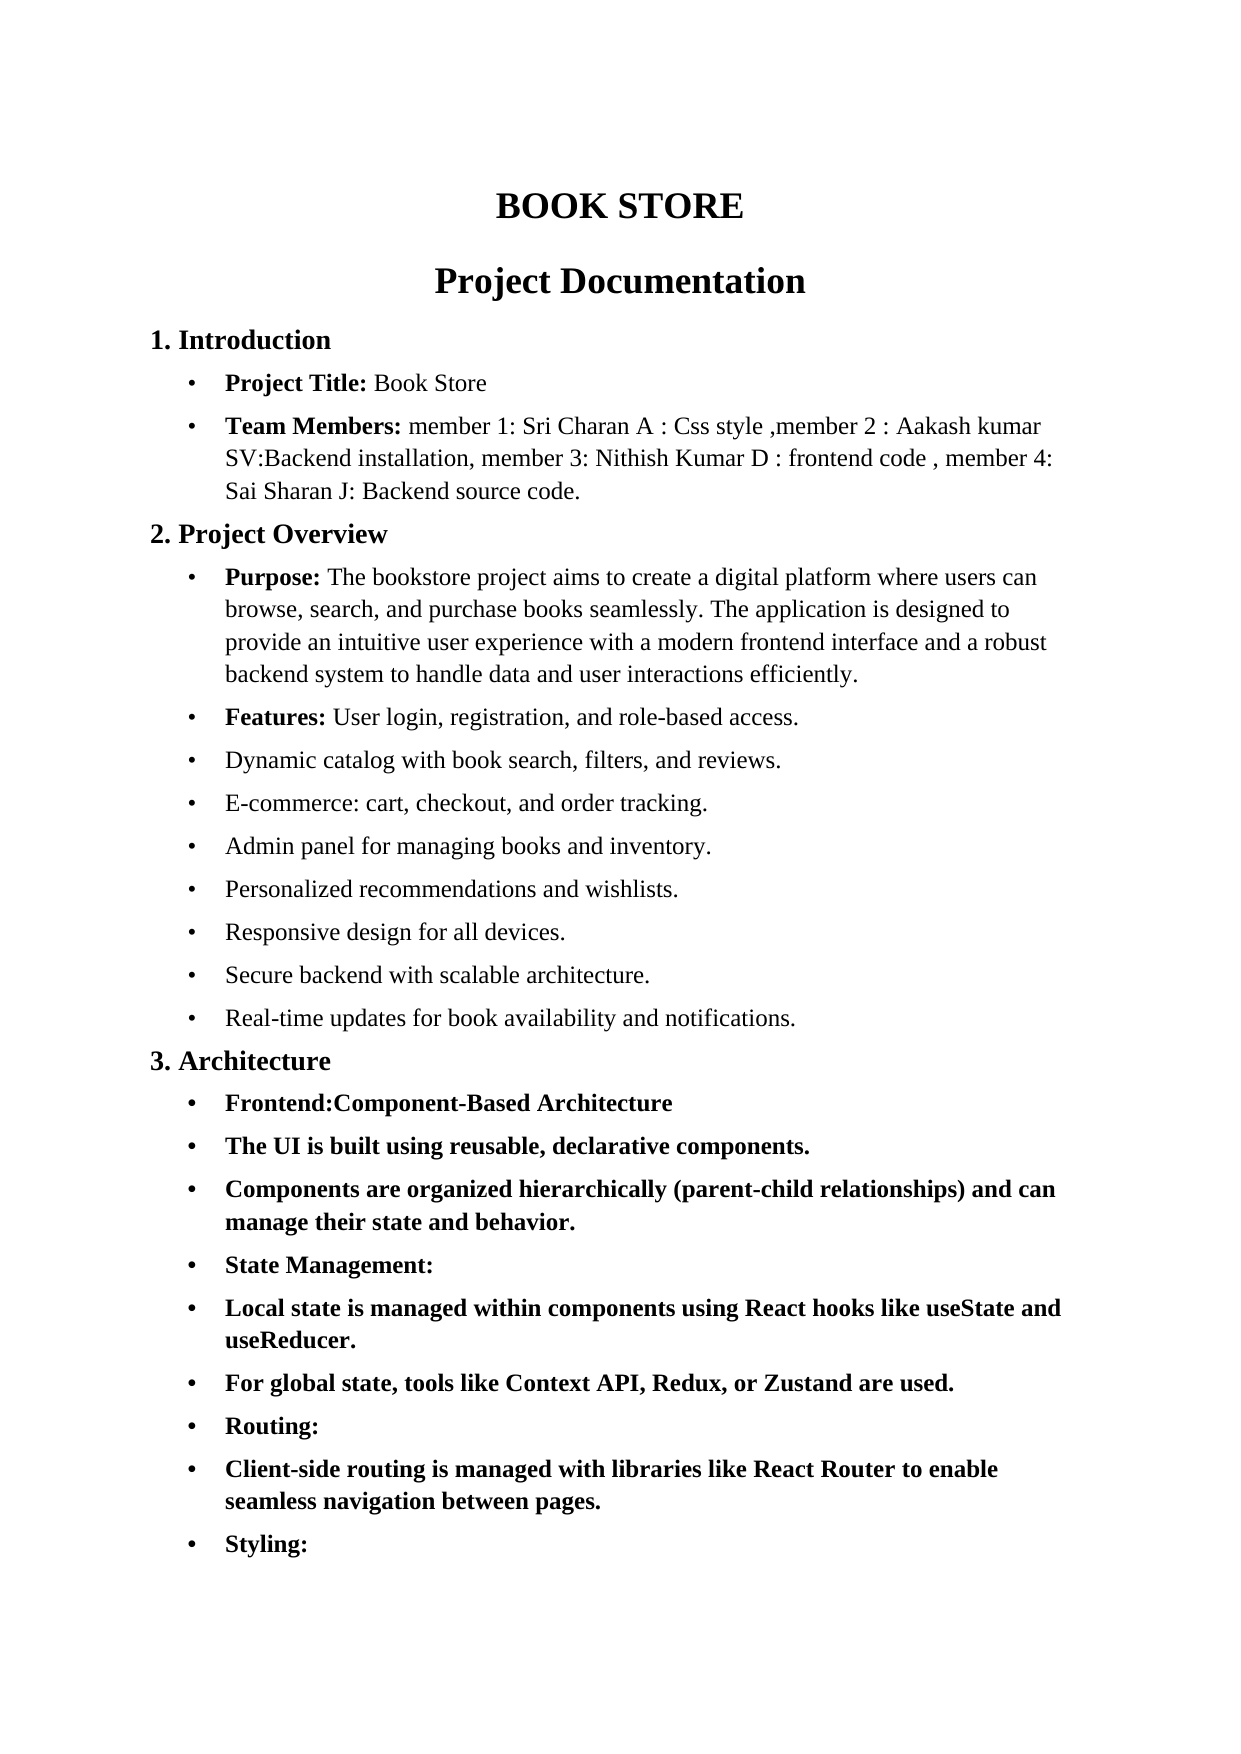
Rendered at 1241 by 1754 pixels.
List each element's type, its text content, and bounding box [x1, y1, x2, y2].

list E-commerce: cart, checkout, and order tracking. [187, 786, 1090, 819]
text 2. Project Overview [150, 517, 1090, 549]
list Dynamic catalog with book search, filters, and reviews. [187, 743, 1090, 776]
list Frontend:Component-Based Architecture [187, 1087, 1090, 1119]
list Admin panel for managing books and inventory. [187, 829, 1090, 862]
text 1. Introduction [150, 323, 1090, 356]
list Responsive design for all devices. [187, 915, 1090, 947]
list State Management: [187, 1248, 1090, 1280]
list The UI is built using reusable, declarative components. [187, 1129, 1090, 1162]
text 3. Architecture [150, 1044, 1090, 1076]
list Routing: [187, 1409, 1090, 1442]
list Purpose: The bookstore project aims to create a digital platform where users can browse, search, and purchase books seamlessly. The application is designed to provide an intuitive user experience with a modern frontend interface and a robust backend system to handle data and user interactions efficiently. [187, 560, 1090, 690]
list Personalized recommendations and wishlists. [187, 872, 1090, 904]
list Real-time updates for book availability and notifications. [187, 1001, 1090, 1033]
list Project Title: Book Store [187, 366, 1090, 399]
list Local state is managed within components using React hooks like useState and useReducer. [187, 1291, 1090, 1356]
text BOOK STORE [150, 172, 1090, 237]
list Features: User login, registration, and role-based access. [187, 700, 1090, 733]
list Team Members: member 1: Sri Charan A : Css style ,member 2 : Aakash kumar SV:Backend installation, member 3: Nithish Kumar D : frontend code , member 4: Sai Sharan J: Backend source code. [187, 409, 1090, 507]
list Components are organized hierarchically (parent-child relationships) and can manage their state and behavior. [187, 1172, 1090, 1237]
list Client-side routing is managed with libraries like React Router to enable seamless navigation between pages. [187, 1452, 1090, 1517]
list Secure backend with scalable architecture. [187, 958, 1090, 990]
list For global state, tools like Context API, Redux, or Zustand are used. [187, 1366, 1090, 1399]
text Project Documentation [150, 248, 1090, 313]
list Styling: [187, 1527, 1090, 1560]
